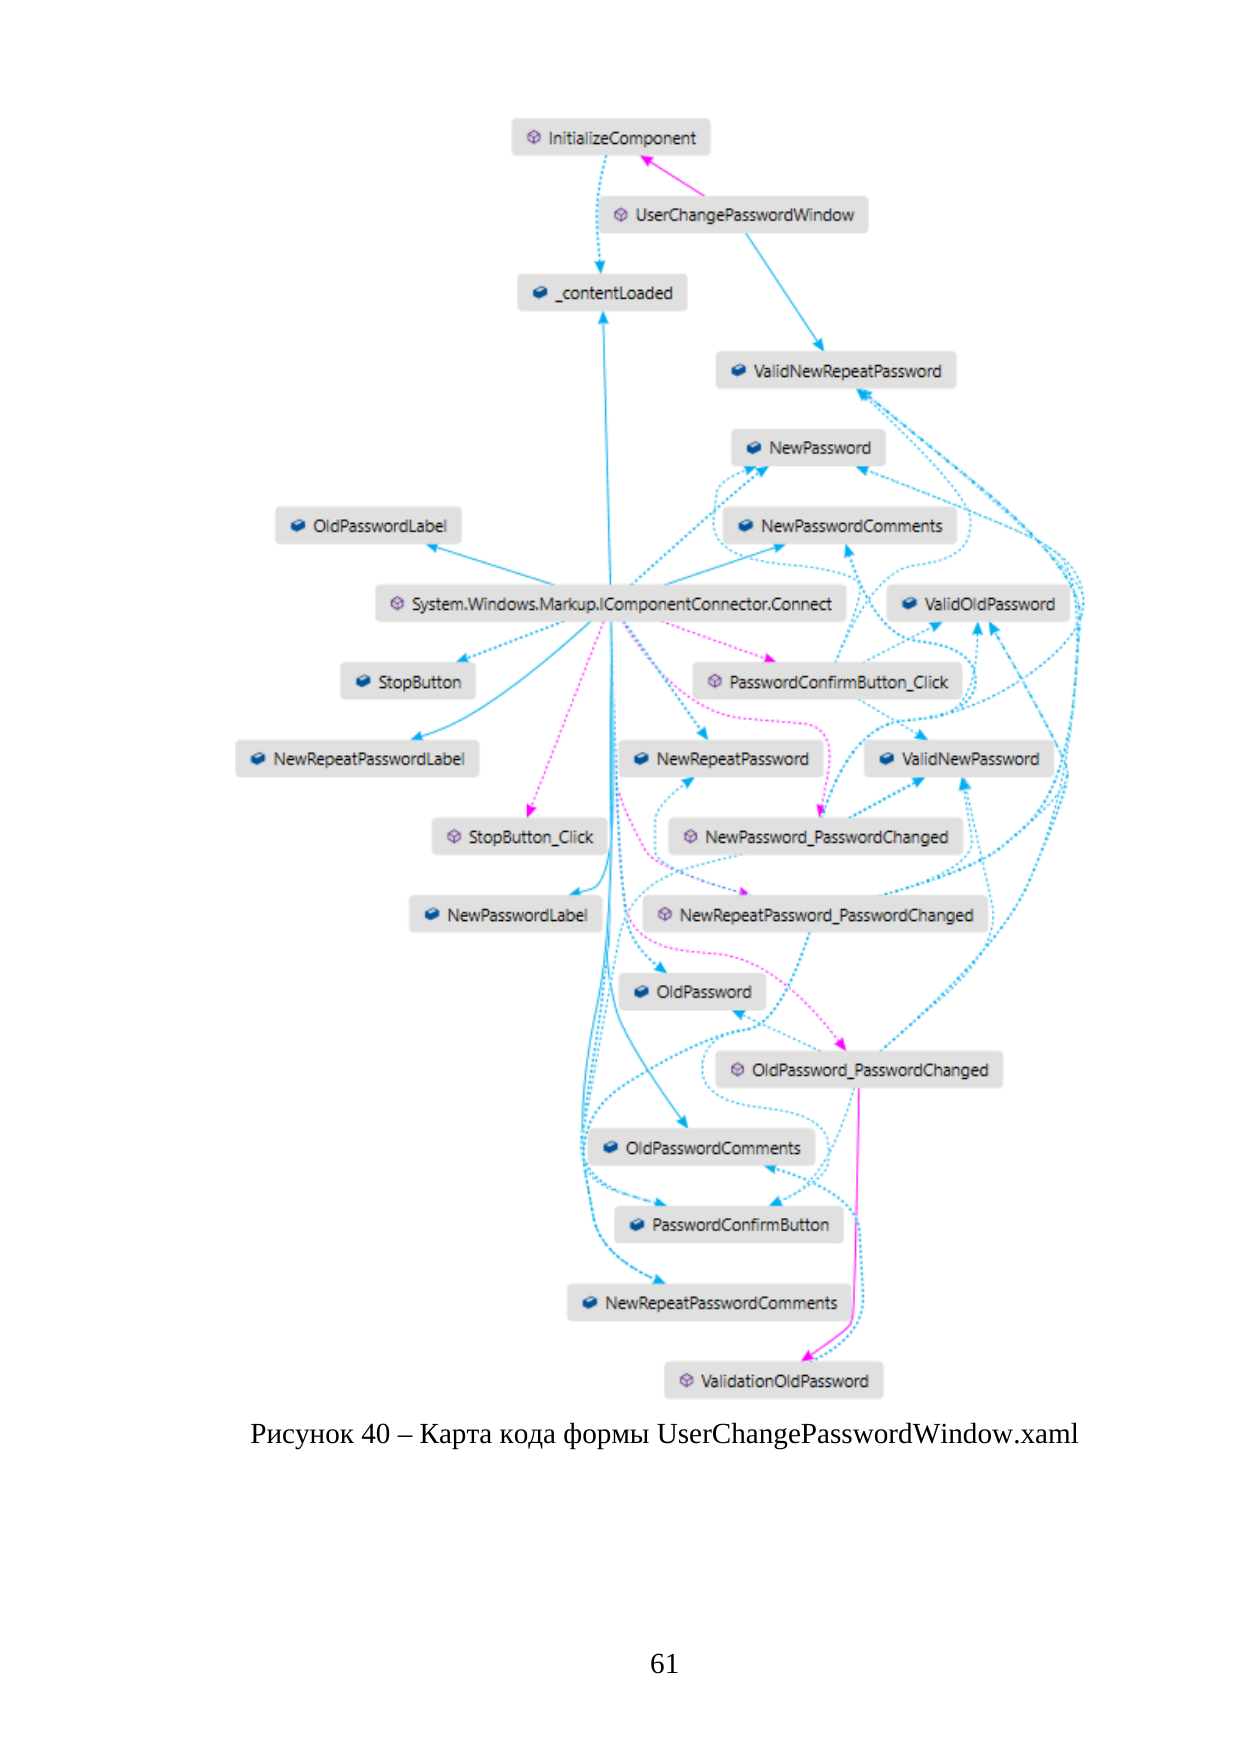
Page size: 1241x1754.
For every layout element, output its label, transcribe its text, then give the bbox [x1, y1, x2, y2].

text Рисунок 40 – Карта кода формы UserChangePasswordWindow.xaml [177, 1416, 1152, 1450]
picture [235, 118, 1094, 1400]
